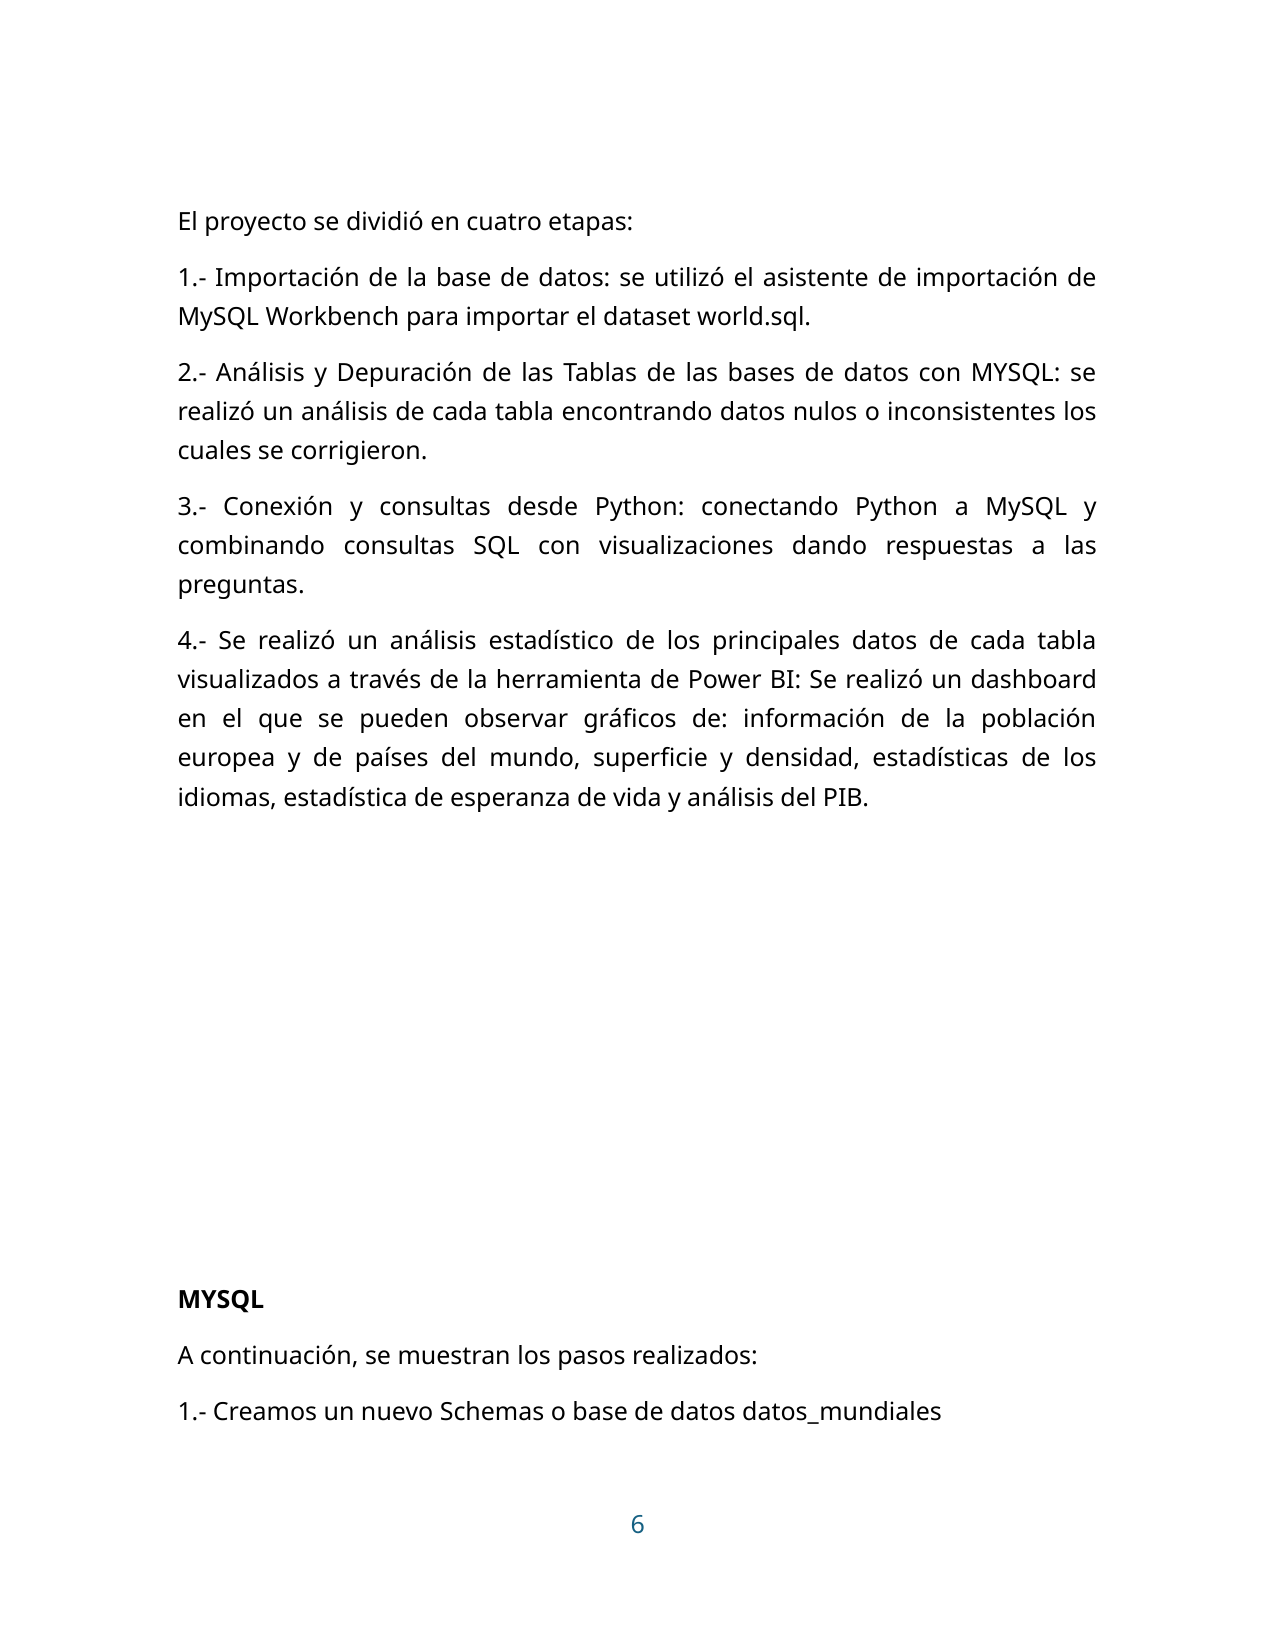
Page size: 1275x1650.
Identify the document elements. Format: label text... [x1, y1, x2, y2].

text 1.- Importación de la base de datos: se utilizó el asistente de importación de MySQL Workbench para importar el dataset world.sql. [177, 259, 1098, 332]
text A continuación, se muestran los pasos realizados: [177, 1338, 1098, 1372]
text 3.- Conexión y consultas desde Python: conectando Python a MySQL y combinando consultas SQL con visualizaciones dando respuestas a las preguntas. [177, 488, 1098, 601]
text 2.- Análisis y Depuración de las Tablas de las bases de datos con MYSQL: se realizó un análisis de cada tabla encontrando datos nulos o inconsistentes los cuales se corrigieron. [177, 354, 1098, 467]
text El proyecto se dividió en cuatro etapas: [177, 203, 1098, 237]
text 1.- Creamos un nuevo Schemas o base de datos datos_mundiales [177, 1393, 1098, 1427]
text 4.- Se realizó un análisis estadístico de los principales datos de cada tabla visualizados a través de la herramienta de Power BI: Se realizó un dashboard en el que se pueden observar gráficos de: información de la población europea y de países del mundo, superficie y densidad, estadísticas de los idiomas, estadística de esperanza de vida y análisis del PIB. [177, 623, 1098, 813]
text MYSQL [177, 1282, 1098, 1316]
